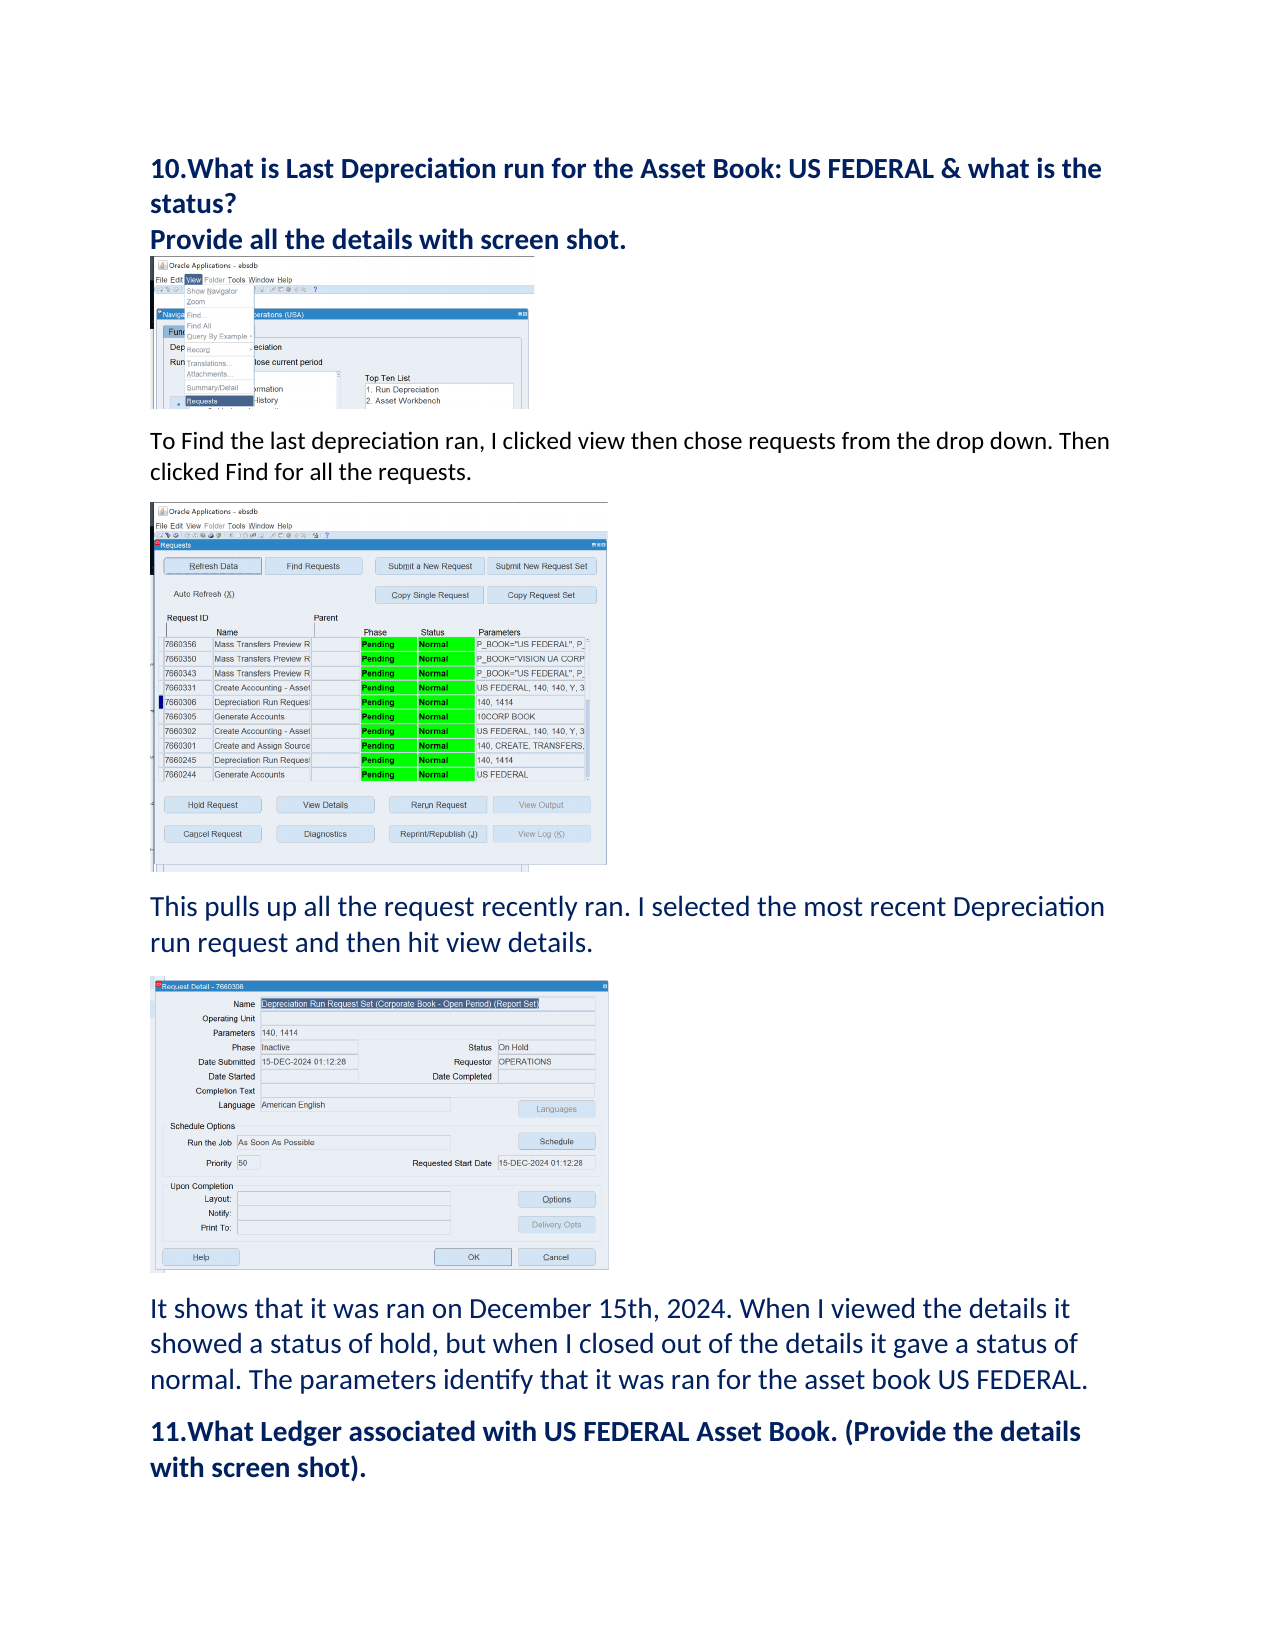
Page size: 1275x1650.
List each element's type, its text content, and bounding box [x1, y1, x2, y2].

text Provide all the details with screen shot. [150, 221, 1125, 257]
text It shows that it was ran on December 15th, 2024. When I viewed the details it showed a status of hold, but when I closed out of the details it gave a status of normal. The parameters identify that it was ran for the asset book US FEDERAL. [150, 1290, 1125, 1397]
text To Find the last depreciation ran, I clicked view then chose requests from the drop down. Then clicked Find for all the requests. [150, 425, 1125, 486]
picture [150, 256, 535, 409]
text 11.What Ledger associated with US FEDERAL Asset Book. (Provide the details with screen shot). [150, 1413, 1125, 1484]
text 10.What is Last Depreciation run for the Asset Book: US FEDERAL & what is the status? [150, 150, 1125, 221]
picture [150, 502, 608, 872]
text This pulls up all the request recently ran. I selected the most recent Depreciation run request and then hit view details. [150, 888, 1125, 959]
picture [150, 976, 611, 1273]
